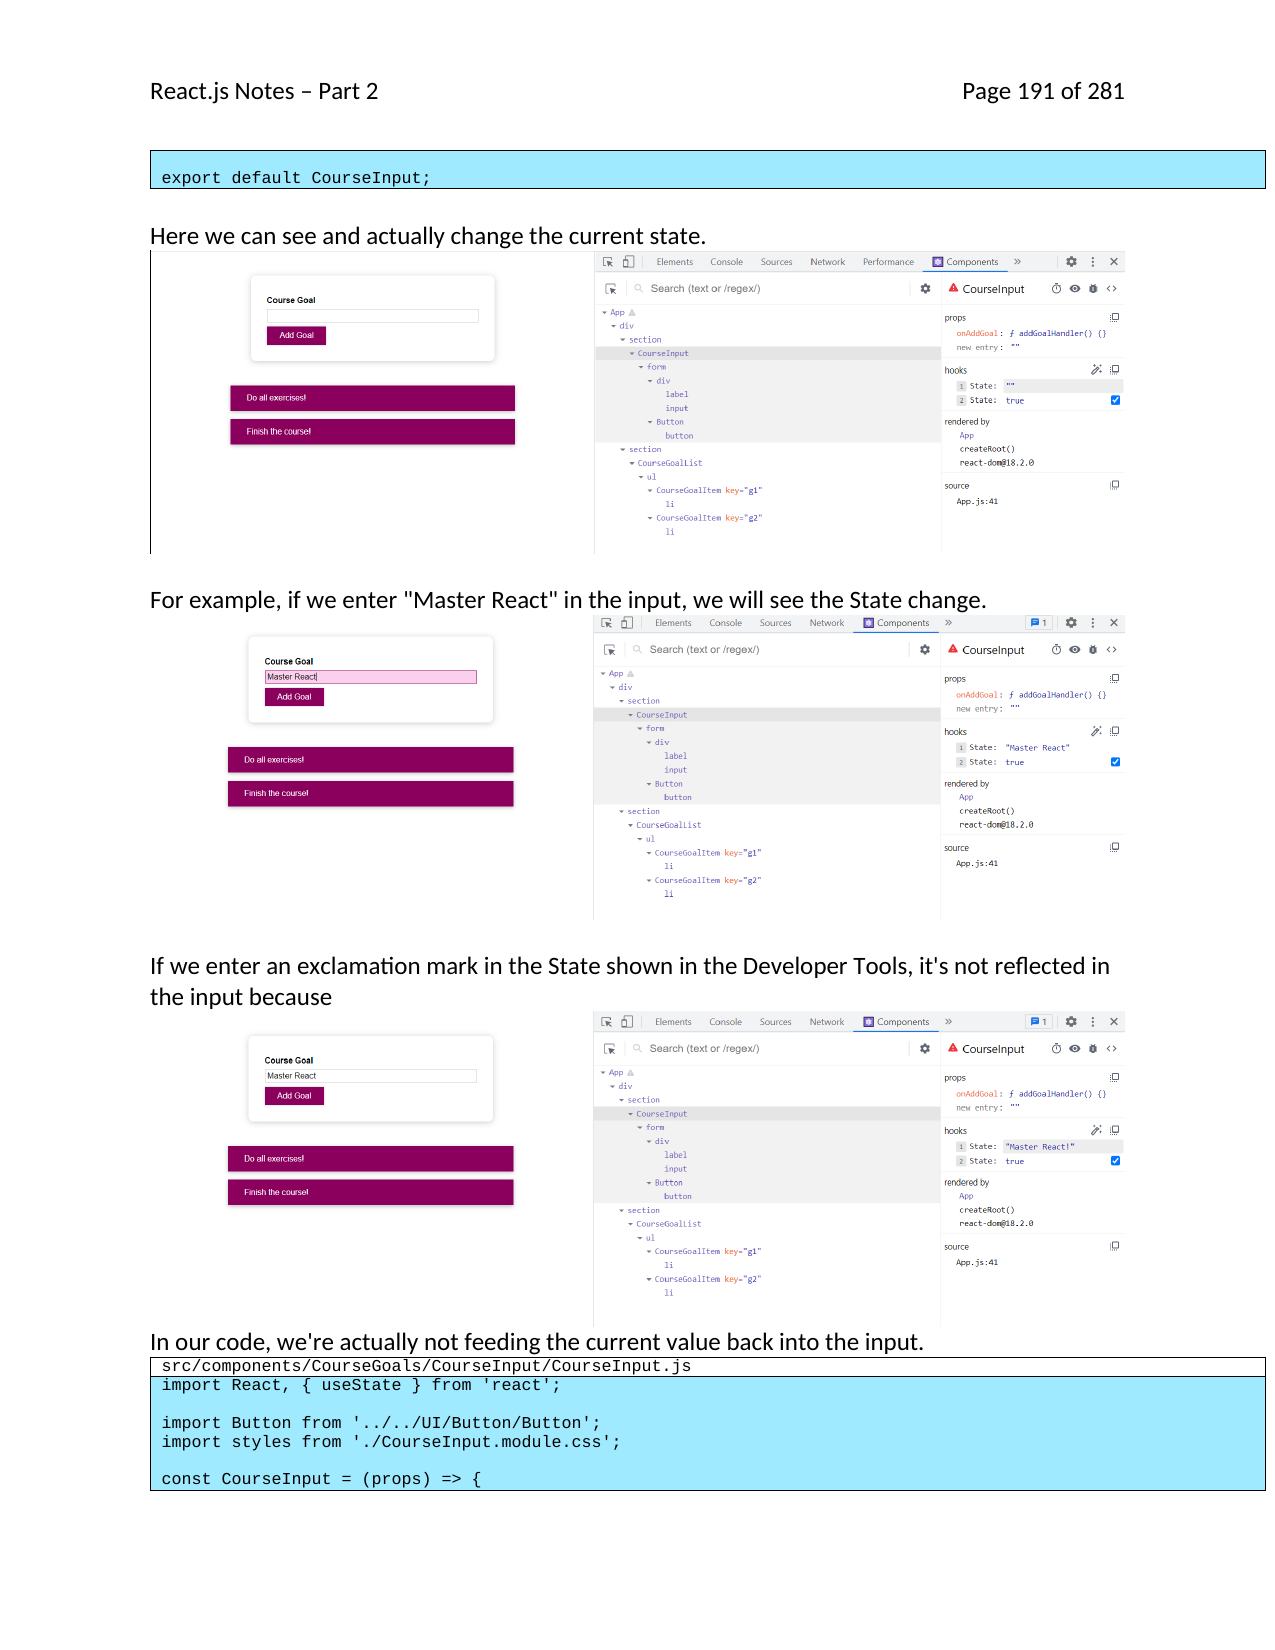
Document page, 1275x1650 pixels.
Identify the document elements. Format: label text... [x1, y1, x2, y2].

text In our code, we're actually not feeding the current value back into the input. [150, 1327, 1125, 1357]
picture [150, 1011, 1125, 1327]
text For example, if we enter "Master React" in the input, we will see the State change. [150, 584, 1125, 615]
text Here we can see and actually change the current state. [150, 220, 1125, 250]
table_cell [151, 1377, 1265, 1490]
text If we enter an exclamation mark in the State shown in the Developer Tools, it's not reflected in the input because [150, 950, 1125, 1011]
picture [150, 250, 1125, 554]
picture [150, 615, 1125, 920]
table_header src/components/CourseGoals/CourseInput/CourseInput.js [151, 1358, 1265, 1376]
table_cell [151, 151, 1265, 188]
